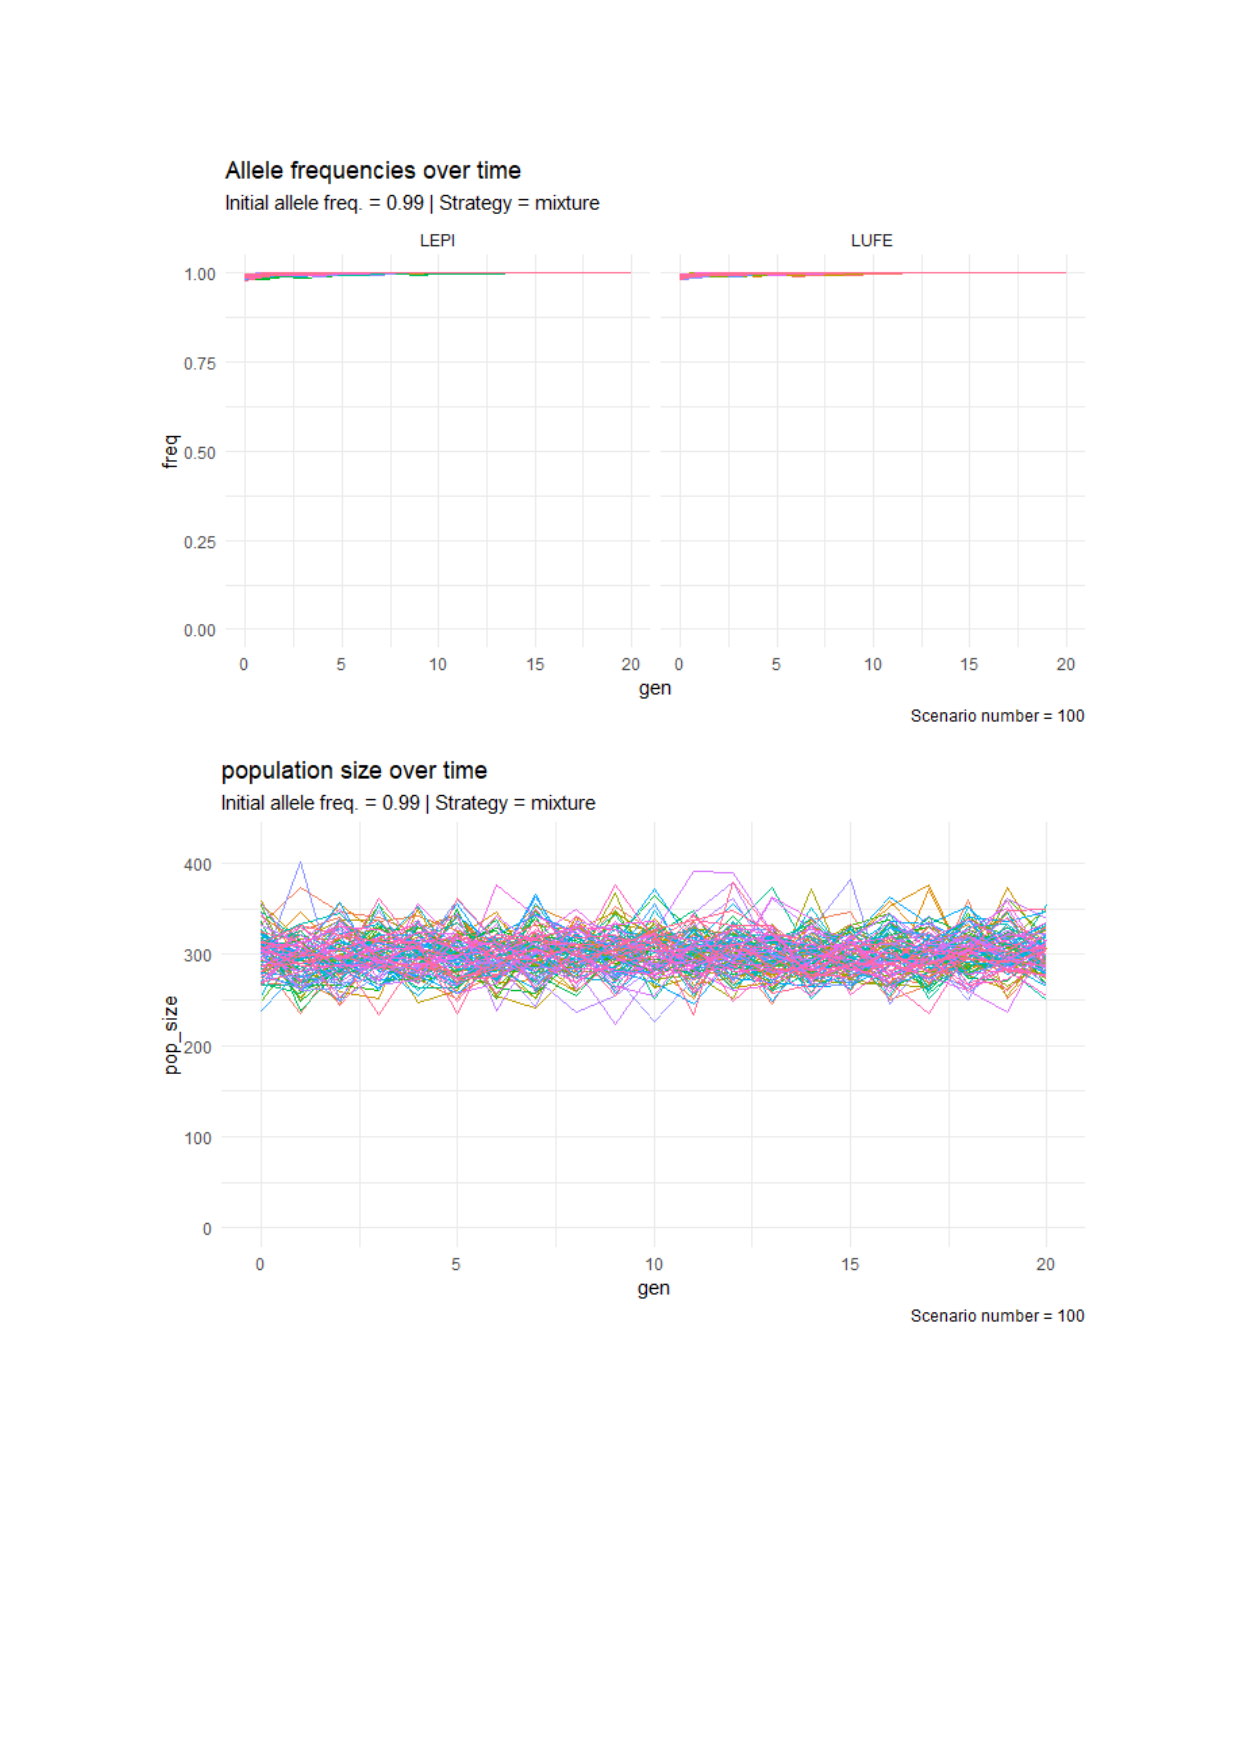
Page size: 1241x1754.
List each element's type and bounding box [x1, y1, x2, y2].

picture [150, 749, 1096, 1334]
picture [150, 150, 1096, 734]
